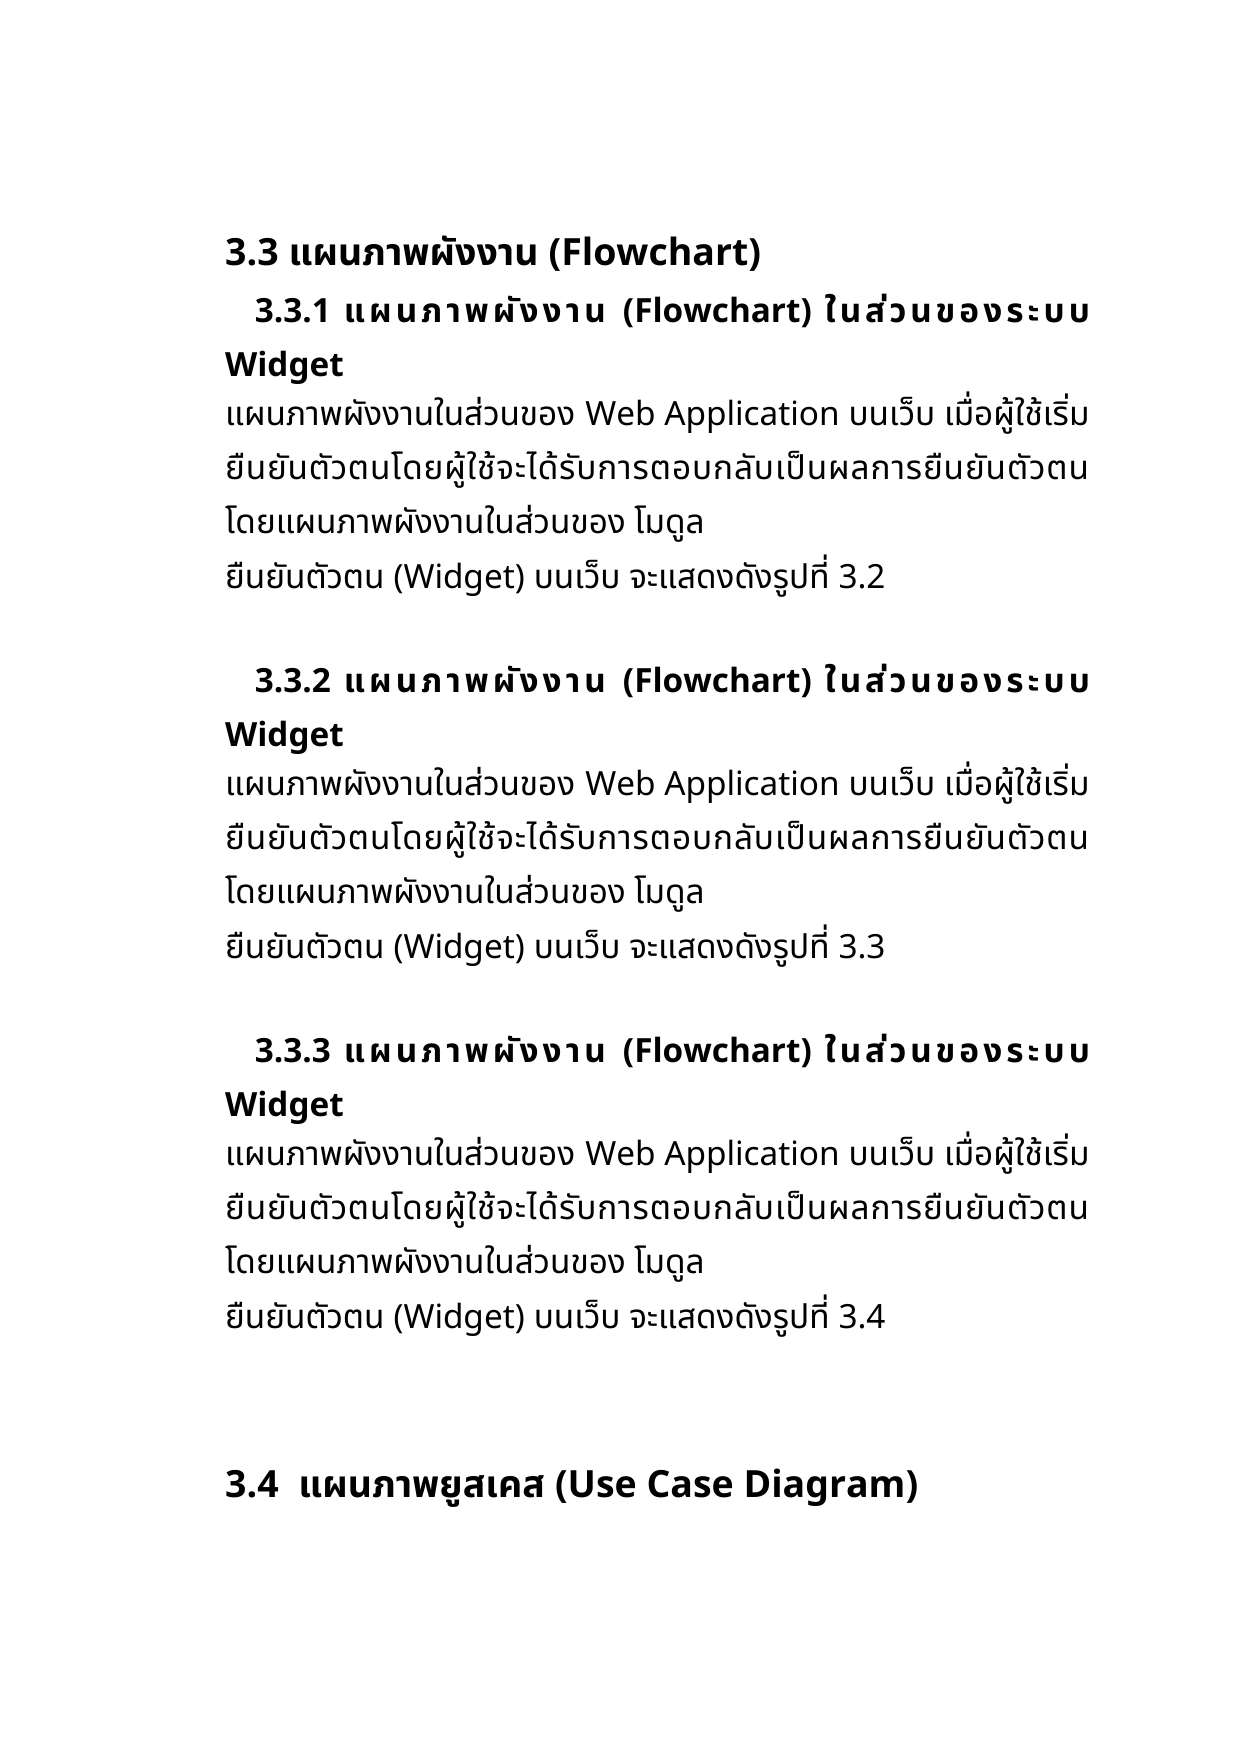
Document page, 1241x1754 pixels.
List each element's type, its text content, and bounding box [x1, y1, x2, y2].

text ยืนยันตัวตน (Widget) บนเว็บ จะแสดงดังรูปที่ 3.3 [225, 923, 1090, 973]
text 3.3.1 แผนภาพผังงาน (Flowchart) ในส่วนของระบบ Widget [225, 286, 1090, 386]
text 3.3 แผนภาพผังงาน (Flowchart) [225, 225, 1090, 282]
text 3.4 แผนภาพยูสเคส (Use Case Diagram) [225, 1458, 1090, 1515]
text 3.3.2 แผนภาพผังงาน (Flowchart) ในส่วนของระบบ Widget [225, 656, 1090, 756]
text ยืนยันตัวตน (Widget) บนเว็บ จะแสดงดังรูปที่ 3.2 [225, 553, 1090, 603]
text ยืนยันตัวตน (Widget) บนเว็บ จะแสดงดังรูปที่ 3.4 [225, 1293, 1090, 1343]
text แผนภาพผังงานในส่วนของ Web Application บนเว็บ เมื่อผู้ใช้เริ่มยืนยันตัวตนโดยผู้ใช้จะได้รับการตอบกลับเป็นผลการยืนยันตัวตน โดยแผนภาพผังงานในส่วนของ โมดูล [225, 1129, 1090, 1289]
text 3.3.3 แผนภาพผังงาน (Flowchart) ในส่วนของระบบ Widget [225, 1026, 1090, 1126]
text แผนภาพผังงานในส่วนของ Web Application บนเว็บ เมื่อผู้ใช้เริ่มยืนยันตัวตนโดยผู้ใช้จะได้รับการตอบกลับเป็นผลการยืนยันตัวตน โดยแผนภาพผังงานในส่วนของ โมดูล [225, 759, 1090, 919]
text แผนภาพผังงานในส่วนของ Web Application บนเว็บ เมื่อผู้ใช้เริ่มยืนยันตัวตนโดยผู้ใช้จะได้รับการตอบกลับเป็นผลการยืนยันตัวตน โดยแผนภาพผังงานในส่วนของ โมดูล [225, 389, 1090, 549]
